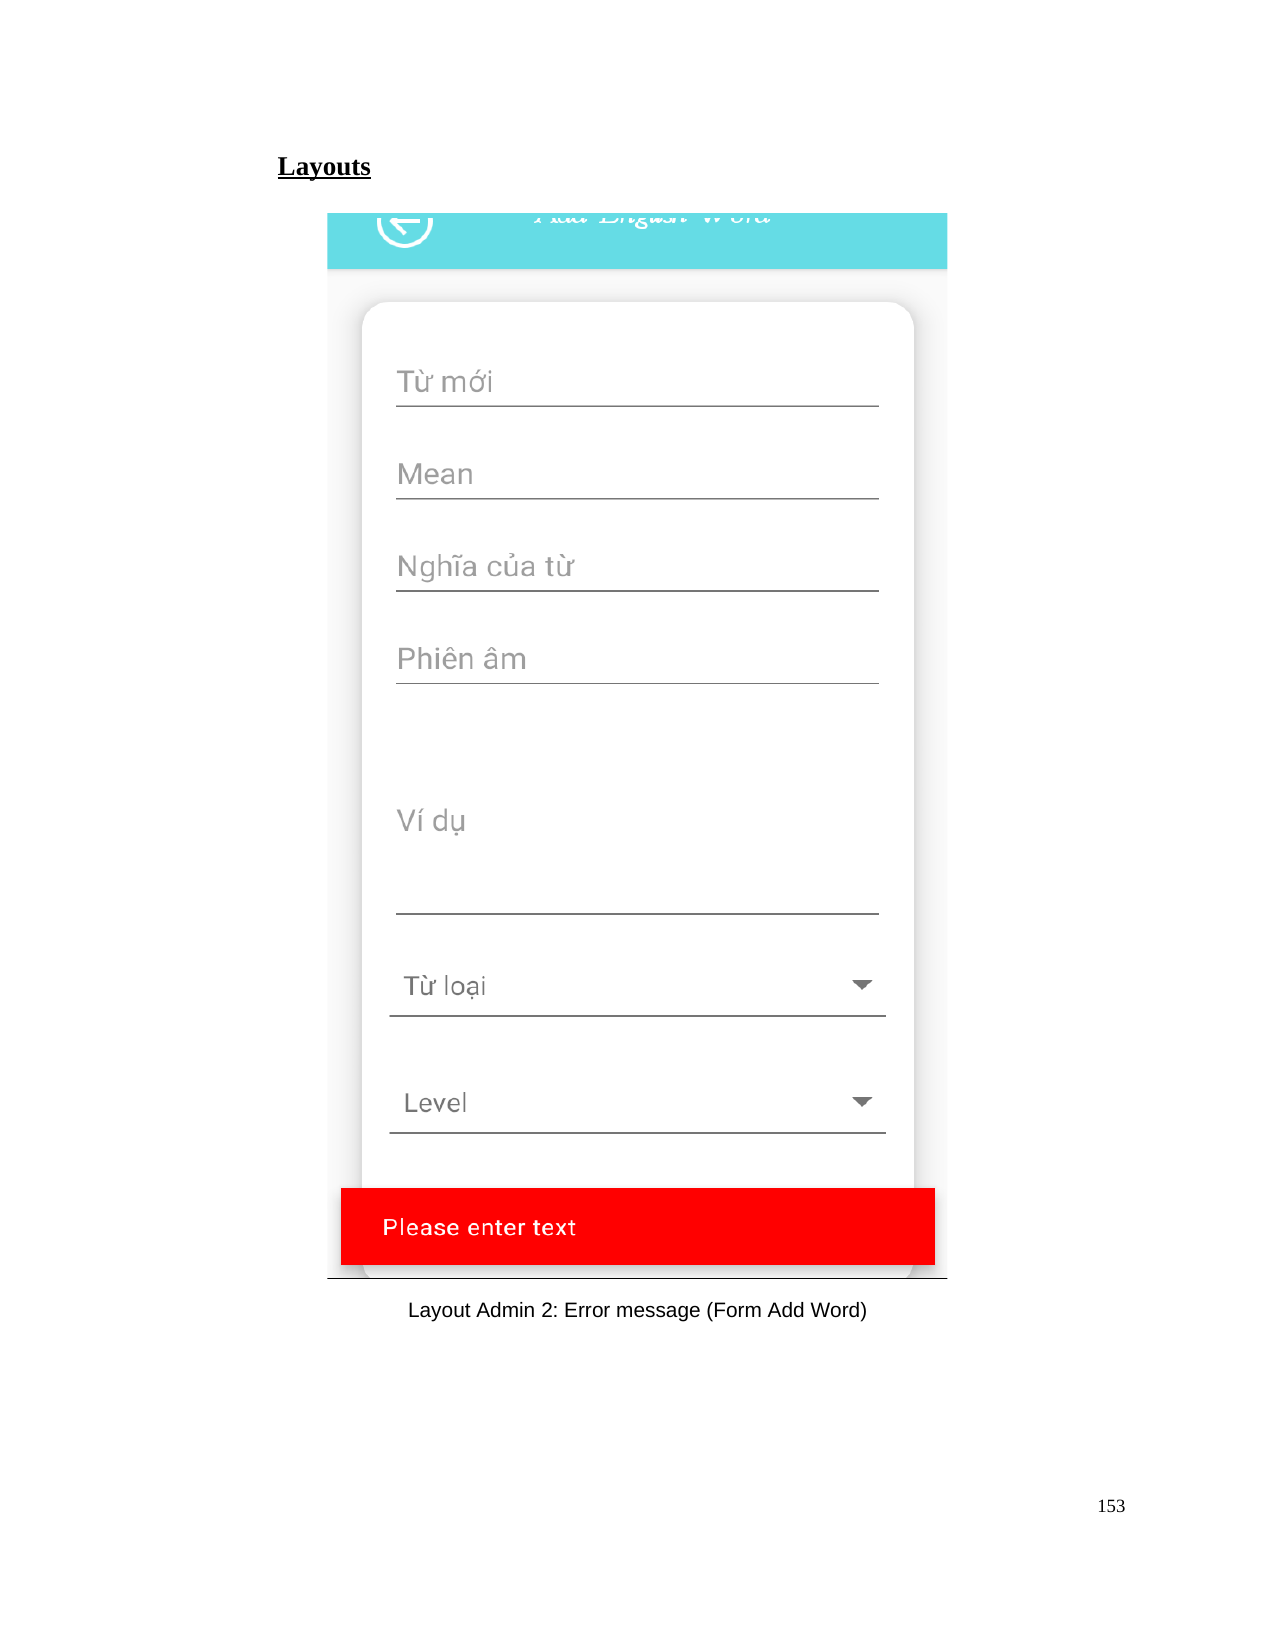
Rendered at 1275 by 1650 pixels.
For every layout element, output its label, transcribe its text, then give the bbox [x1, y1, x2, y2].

picture [327, 213, 948, 1279]
text Layouts [277, 150, 1125, 181]
